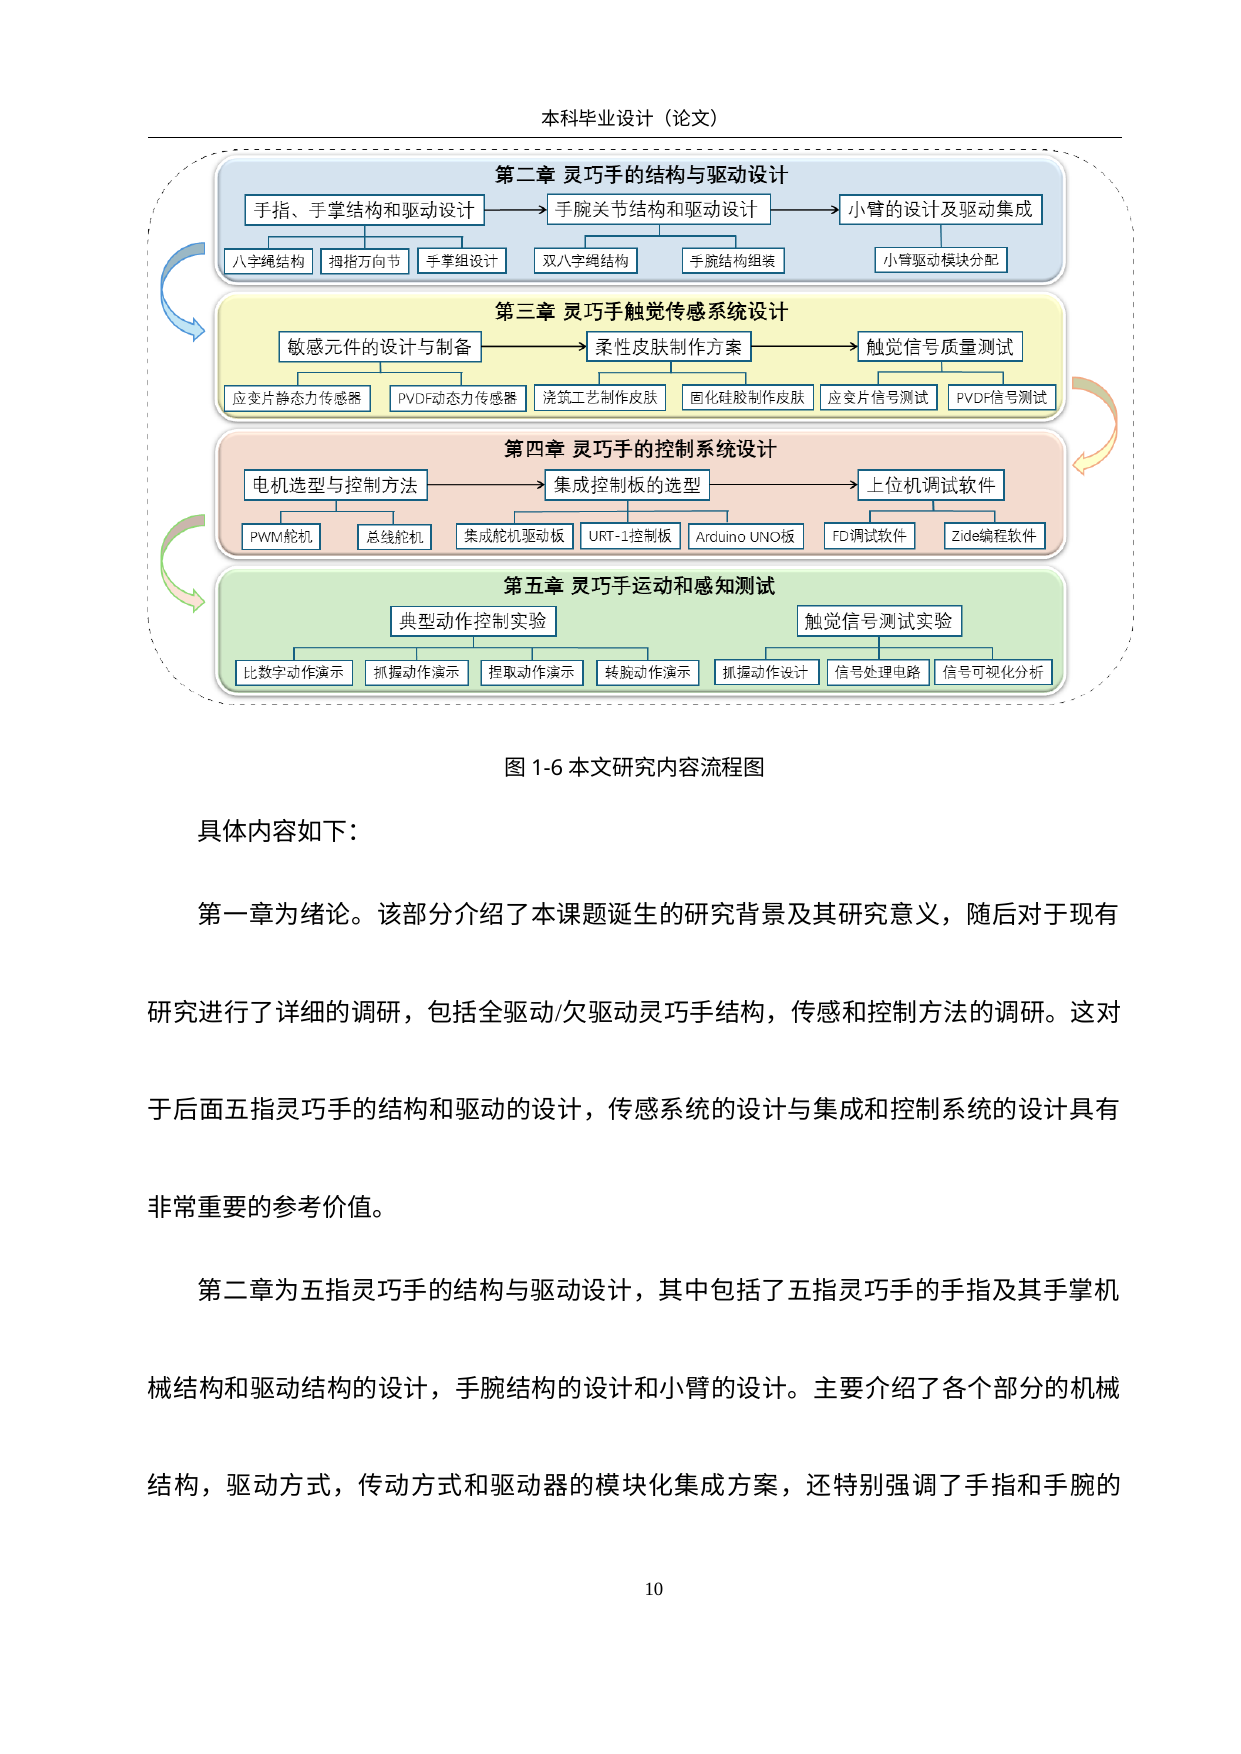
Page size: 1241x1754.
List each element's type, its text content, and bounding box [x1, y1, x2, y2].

text 第一章为绪论。该部分介绍了本课题诞生的研究背景及其研究意义，随后对于现有研究进行了详细的调研，包括全驱动/欠驱动灵巧手结构，传感和控制方法的调研。这对于后面五指灵巧手的结构和驱动的设计，传感系统的设计与集成和控制系统的设计具有非常重要的参考价值。 [148, 881, 1122, 1238]
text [148, 1256, 1122, 1516]
text 图1-6 本文研究内容流程图 [148, 749, 1122, 782]
text 具体内容如下： [148, 797, 1122, 862]
picture [147, 149, 1134, 705]
